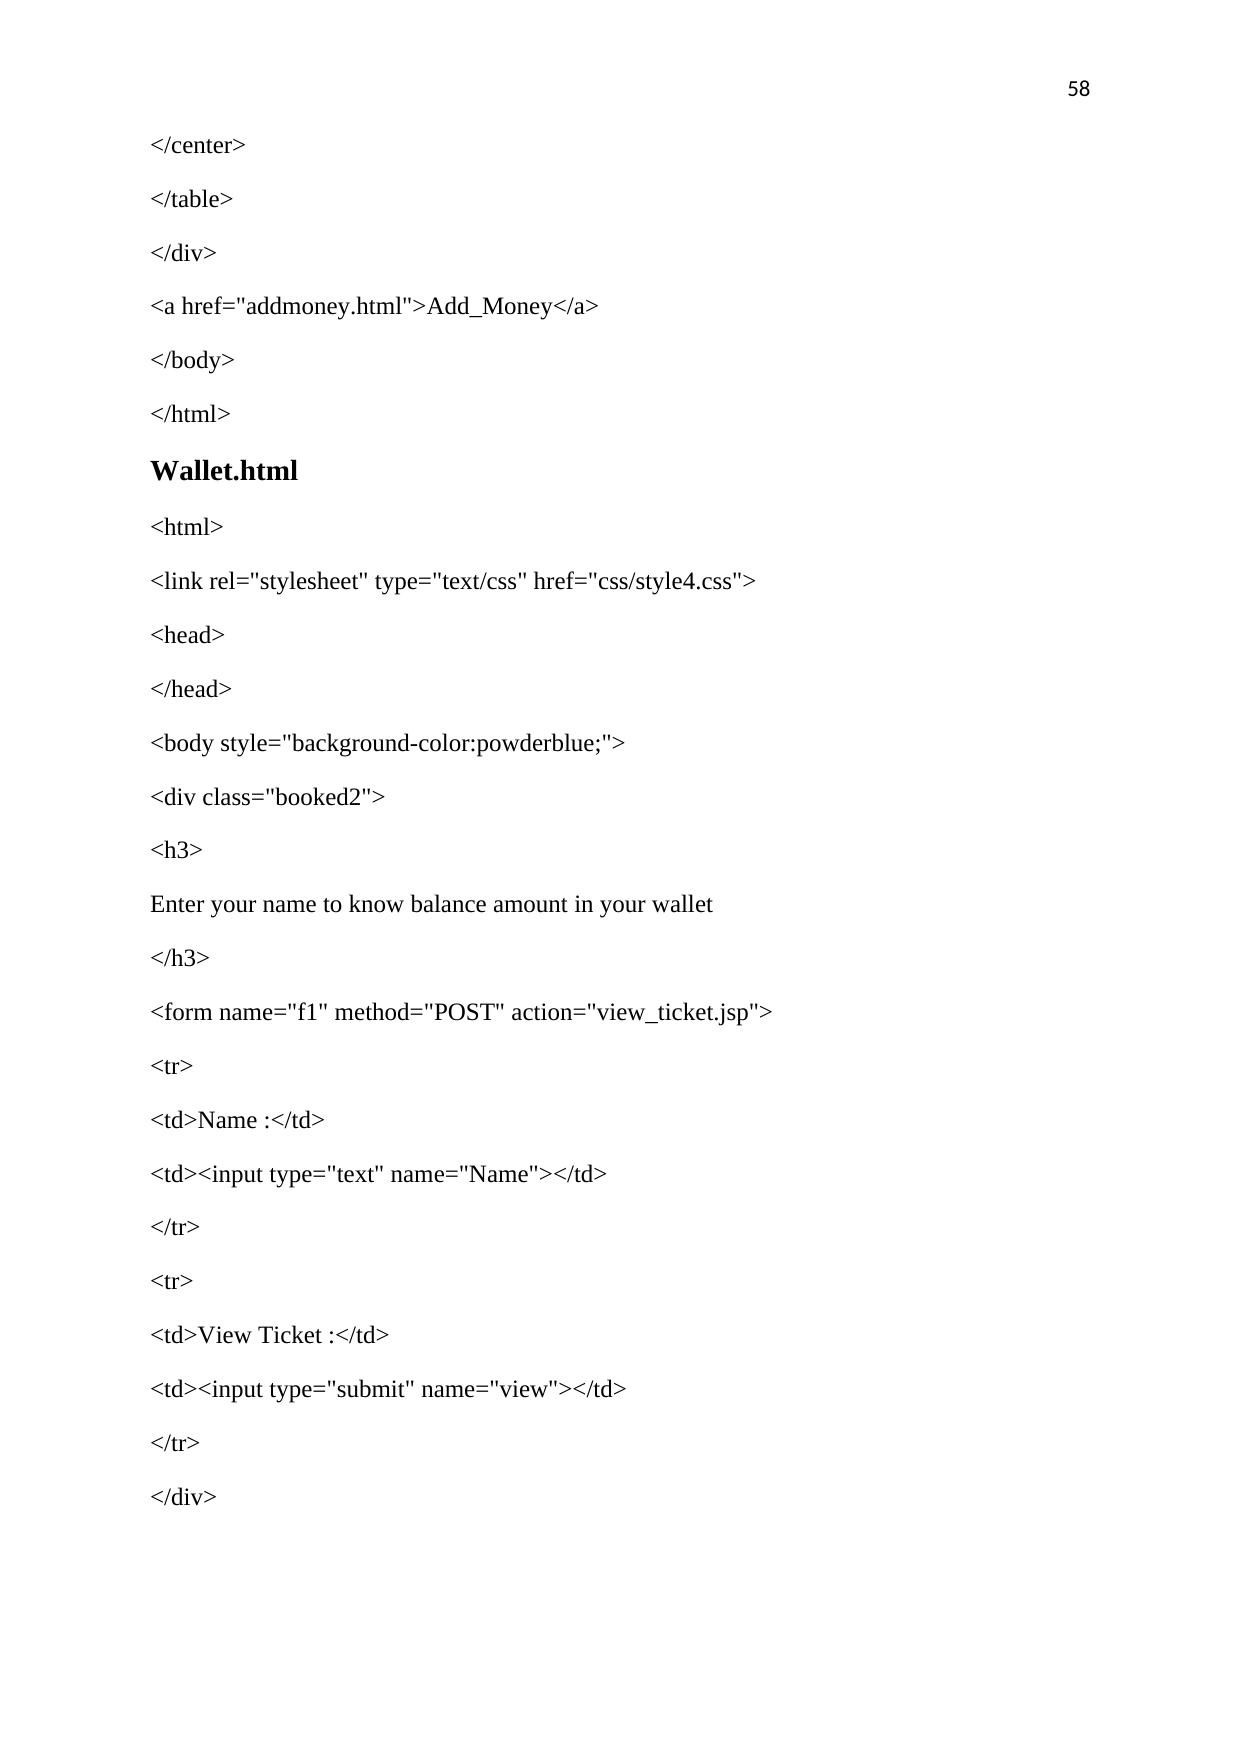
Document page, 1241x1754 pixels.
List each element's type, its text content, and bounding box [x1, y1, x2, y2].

text <head> [150, 620, 1090, 649]
text <tr> [150, 1266, 1090, 1295]
text </div> [150, 238, 1090, 266]
text </div> [150, 1482, 1090, 1511]
text <html> [150, 512, 1090, 541]
text </head> [150, 674, 1090, 703]
text <td><input type="text" name="Name"></td> [150, 1159, 1090, 1187]
text </body> [150, 345, 1090, 374]
text <h3> [150, 836, 1090, 864]
text </html> [150, 399, 1090, 428]
text </table> [150, 184, 1090, 212]
text <form name="f1" method="POST" action="view_ticket.jsp"> [150, 997, 1090, 1026]
text <tr> [150, 1051, 1090, 1080]
text Wallet.html [150, 453, 1090, 487]
text <a href="addmoney.html">Add_Money</a> [150, 291, 1090, 320]
text Enter your name to know balance amount in your wallet [150, 889, 1090, 918]
text </h3> [150, 943, 1090, 972]
text <body style="background-color:powderblue;"> [150, 728, 1090, 757]
text </tr> [150, 1428, 1090, 1457]
text <td>View Ticket :</td> [150, 1320, 1090, 1349]
text </center> [150, 130, 1090, 159]
text <td>Name :</td> [150, 1105, 1090, 1133]
text </tr> [150, 1212, 1090, 1241]
text <div class="booked2"> [150, 782, 1090, 810]
text <td><input type="submit" name="view"></td> [150, 1374, 1090, 1403]
text <link rel="stylesheet" type="text/css" href="css/style4.css"> [150, 566, 1090, 595]
